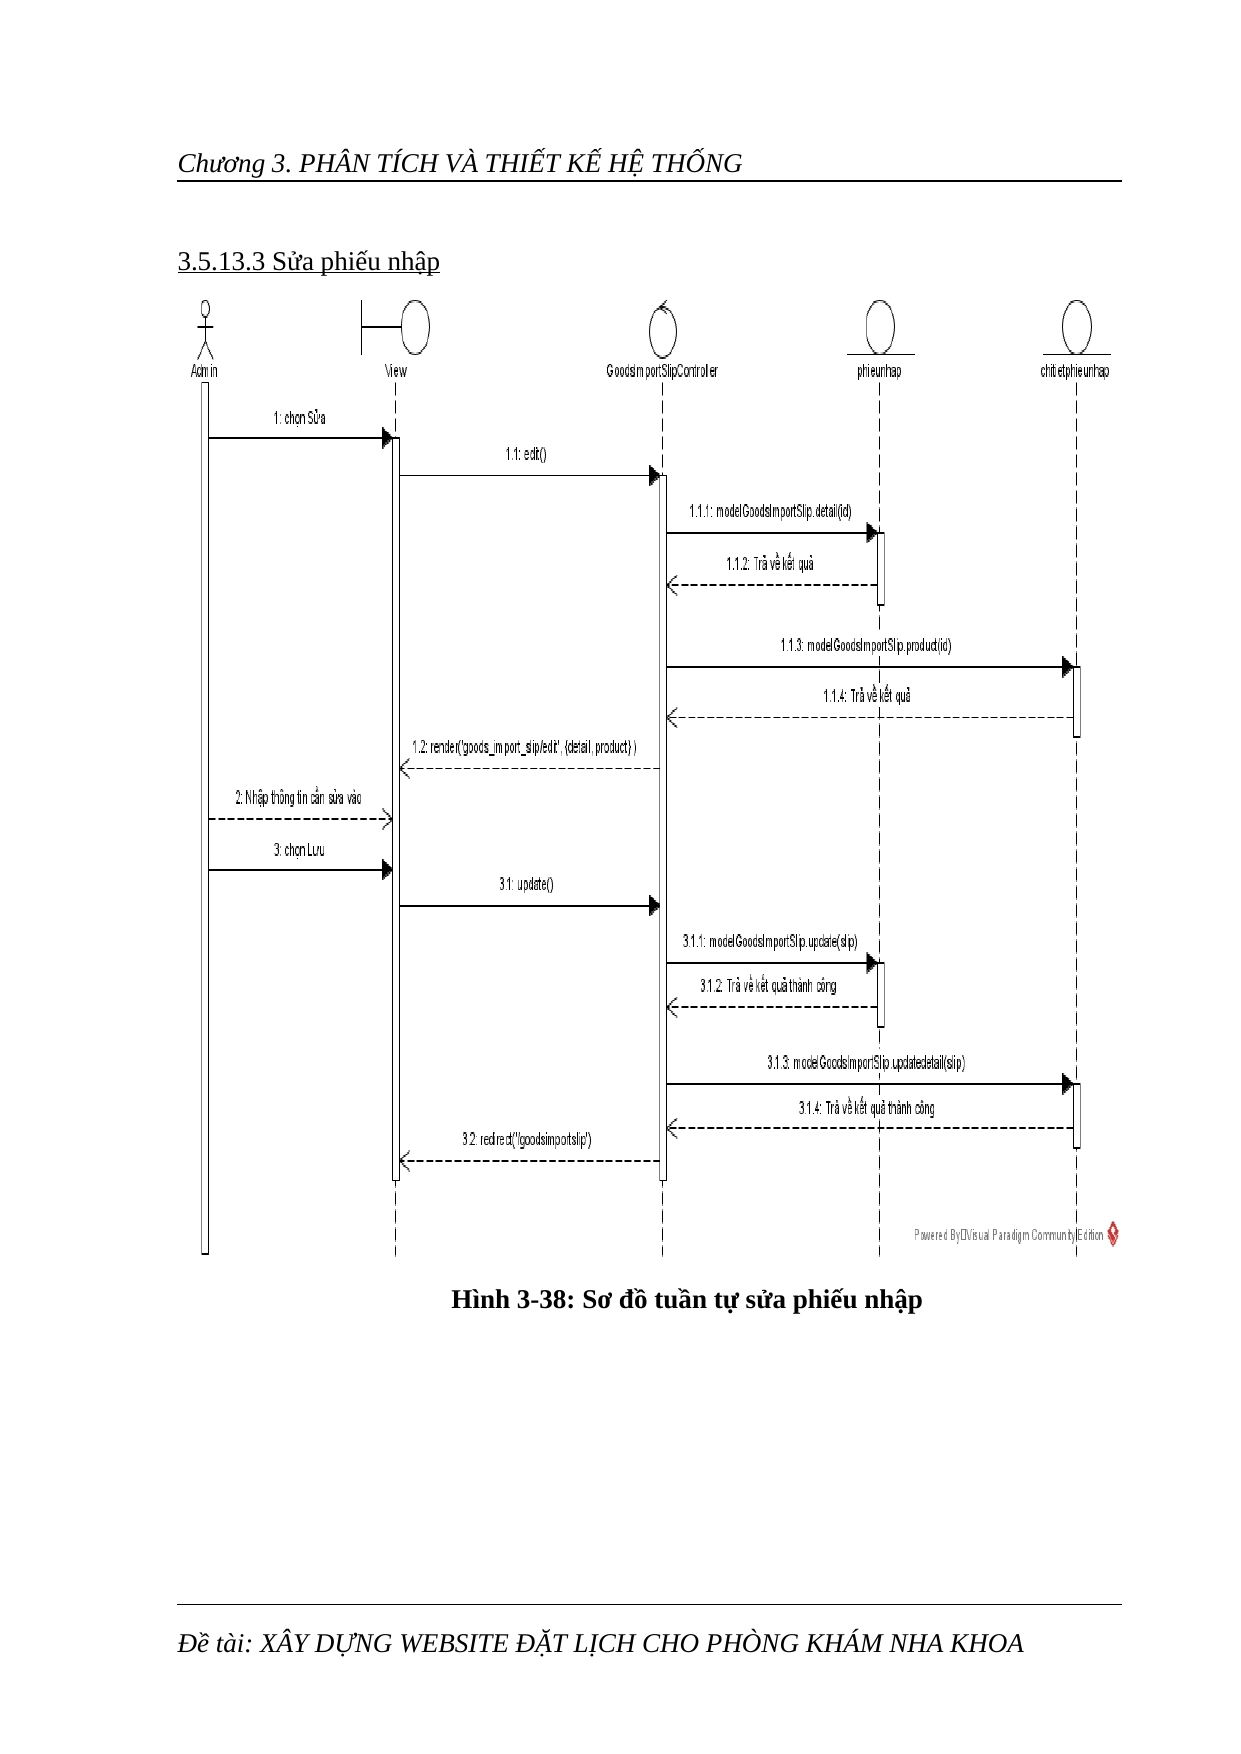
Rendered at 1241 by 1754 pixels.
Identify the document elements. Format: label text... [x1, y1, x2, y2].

picture [177, 297, 1123, 1262]
subtitle 3.5.13.3 Sửa phiếu nhập [177, 245, 1122, 276]
text Hình 3-38: Sơ đồ tuần tự sửa phiếu nhập [252, 1283, 1122, 1315]
